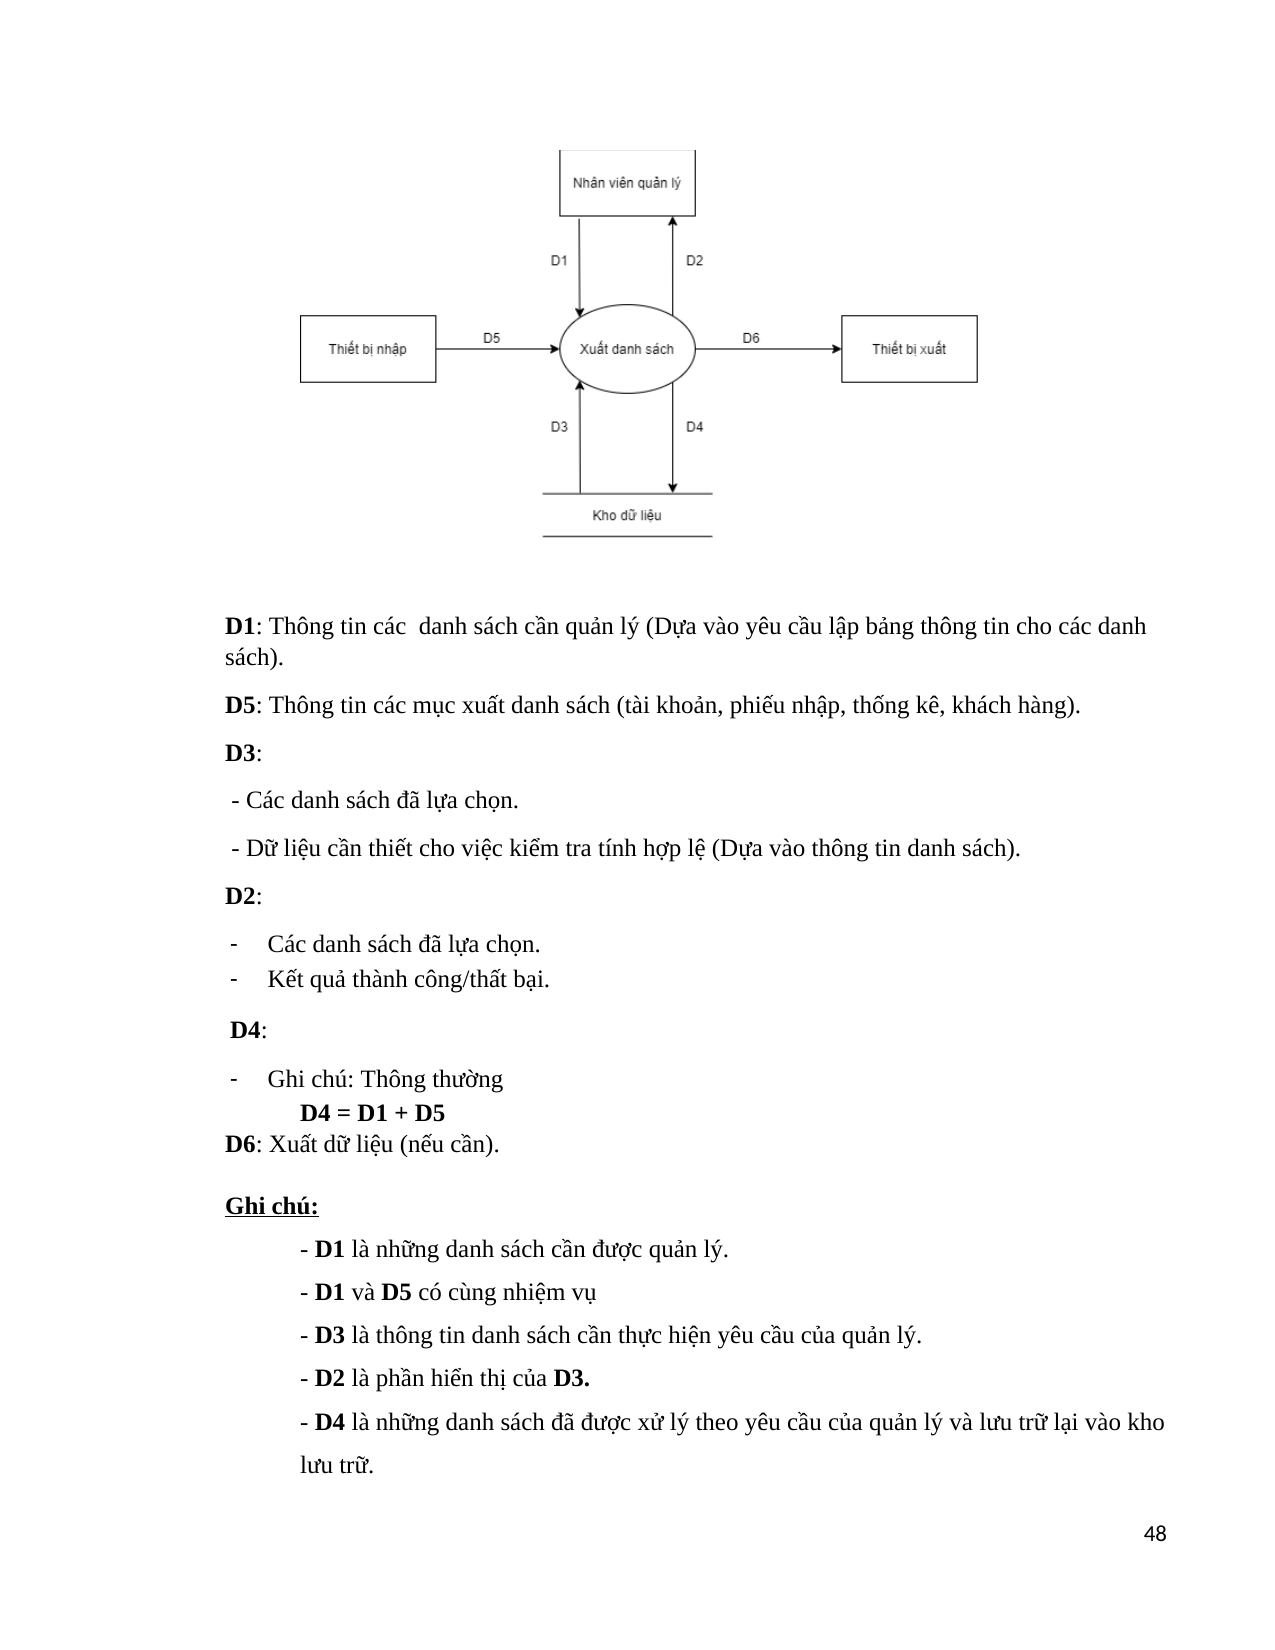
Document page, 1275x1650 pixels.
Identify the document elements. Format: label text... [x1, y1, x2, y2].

text Ghi chú: [225, 1191, 1167, 1220]
text D4 = D1 + D5 [267, 1098, 1167, 1127]
text - D4 là những danh sách đã được xử lý theo yêu cầu của quản lý và lưu trữ lại vào kho lưu trữ. [300, 1407, 1167, 1478]
list Kết quả thành công/thất bại. [230, 963, 1167, 994]
text - D2 là phần hiển thị của D3. [225, 1363, 1167, 1392]
text D4: [230, 1015, 1167, 1044]
text - Các danh sách đã lựa chọn. [225, 785, 1167, 814]
text - Dữ liệu cần thiết cho việc kiểm tra tính hợp lệ (Dựa vào thông tin danh sách). [225, 833, 1167, 862]
text D5: Thông tin các mục xuất danh sách (tài khoản, phiếu nhập, thống kê, khách hàng). [225, 690, 1167, 719]
text D2: [225, 881, 1167, 909]
text D6: Xuất dữ liệu (nếu cần). [225, 1129, 1167, 1158]
text - D1 là những danh sách cần được quản lý. [225, 1234, 1167, 1263]
list Các danh sách đã lựa chọn. [230, 928, 1167, 959]
text D3: [225, 738, 1167, 766]
picture [300, 150, 978, 538]
list Ghi chú: Thông thường [230, 1063, 1167, 1093]
text D1: Thông tin các danh sách cần quản lý (Dựa vào yêu cầu lập bảng thông tin cho các danh sách). [225, 611, 1167, 671]
text - D3 là thông tin danh sách cần thực hiện yêu cầu của quản lý. [225, 1320, 1167, 1349]
text - D1 và D5 có cùng nhiệm vụ [225, 1277, 1167, 1306]
